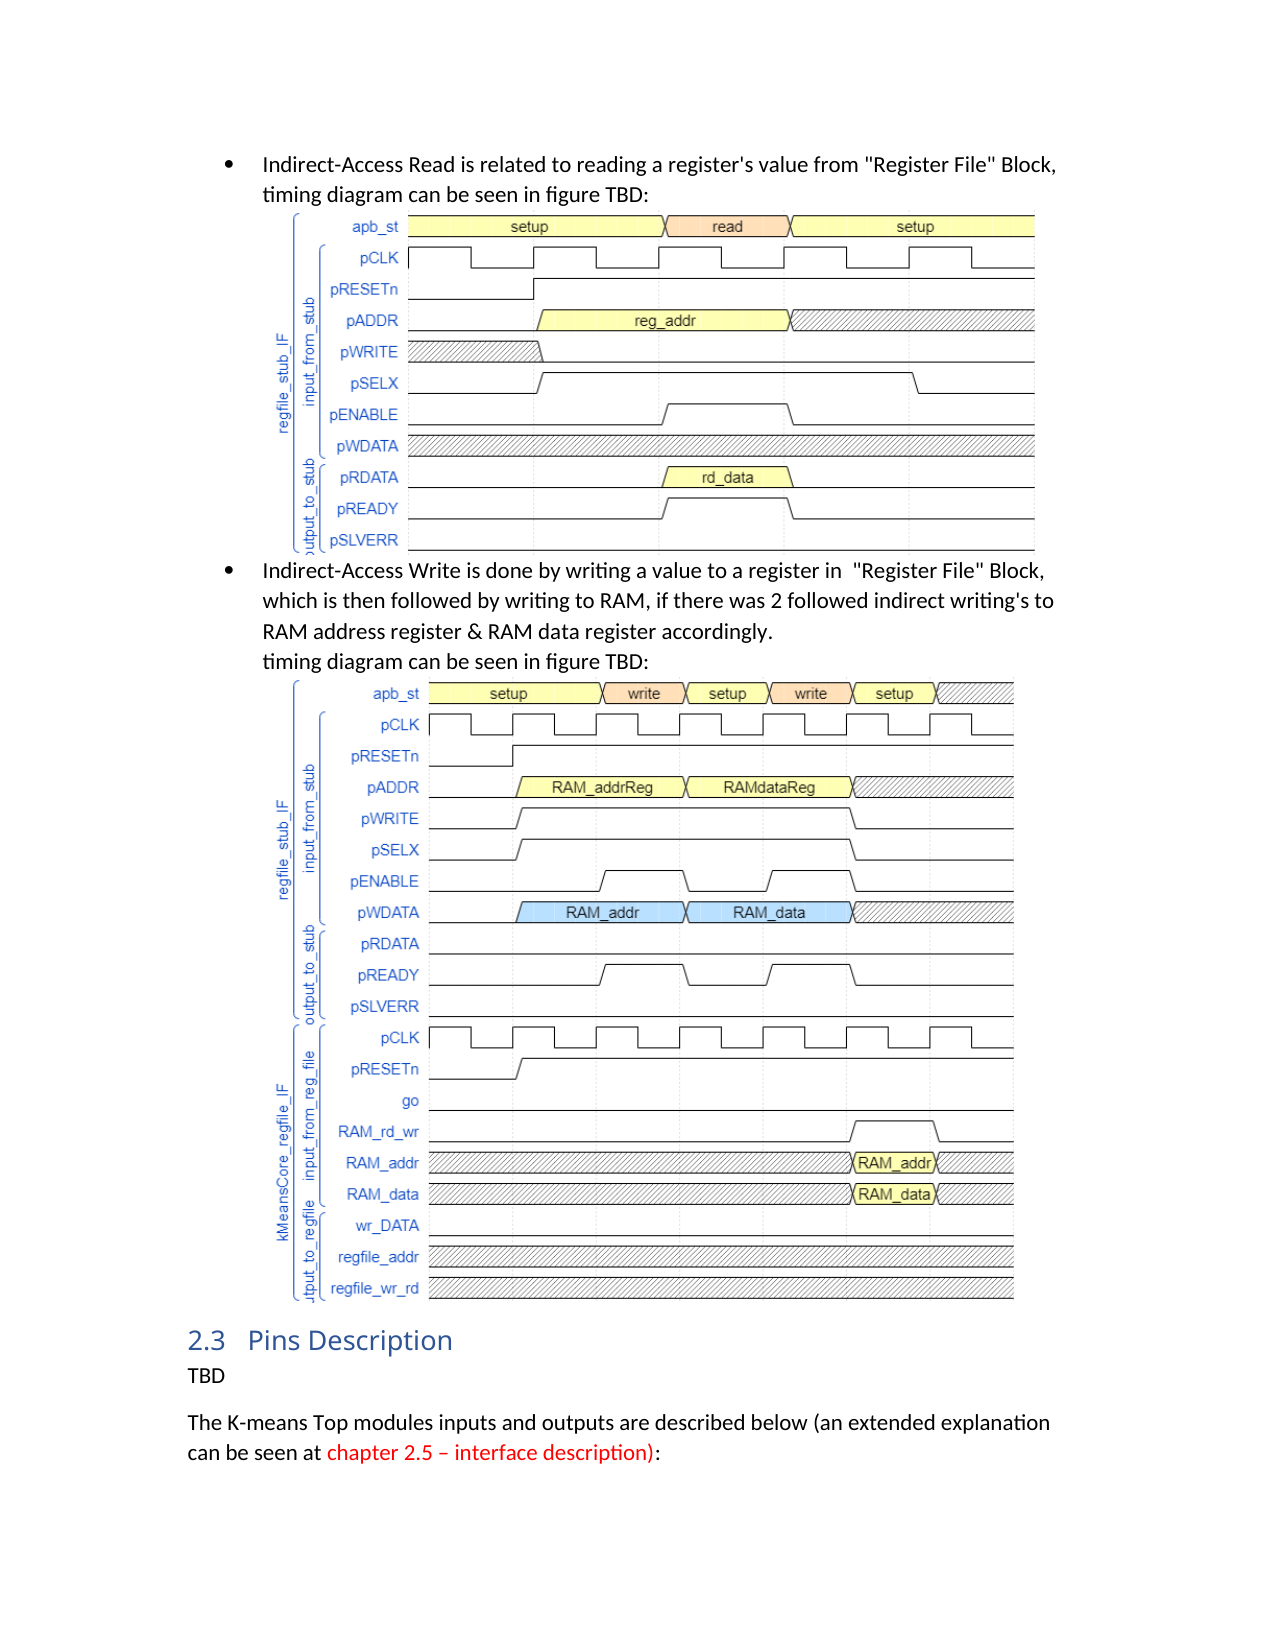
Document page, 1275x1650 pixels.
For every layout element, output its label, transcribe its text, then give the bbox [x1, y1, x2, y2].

picture [262, 677, 1017, 1303]
subtitle Pins Description [187, 1321, 1087, 1358]
text TBD [187, 1361, 1087, 1389]
list Indirect-Access Write is done by writing a value to a register in "Register File" Block, which is then followed by writing to RAM, if there was 2 followed indirect writing's to RAM address register & RAM data register accordingly. timing diagram can be seen in figure TBD: [225, 556, 1087, 675]
list Indirect-Access Read is related to reading a register's value from "Register File" Block, timing diagram can be seen in figure TBD: [225, 150, 1087, 208]
picture [262, 210, 1039, 555]
text The K-means Top modules inputs and outputs are described below (an extended explanation can be seen at chapter 2.5 – interface description): [187, 1408, 1087, 1466]
